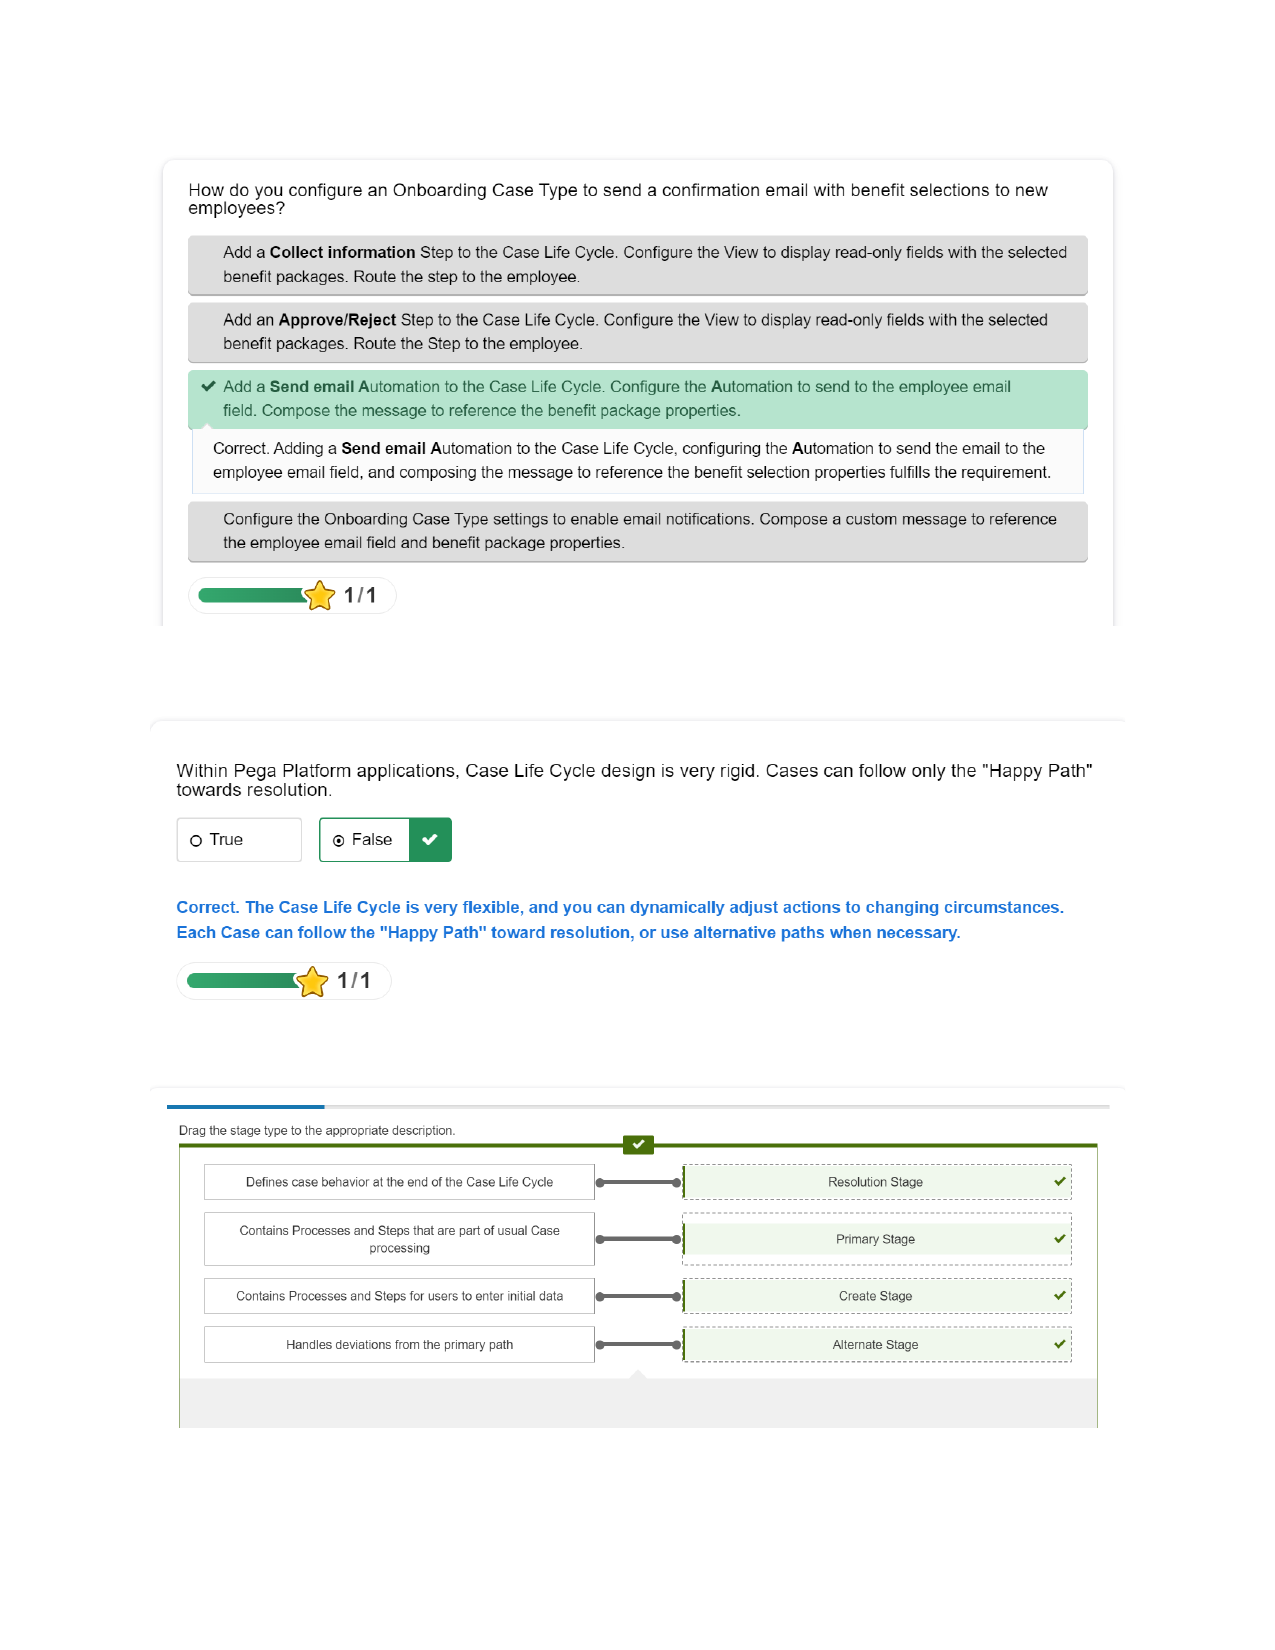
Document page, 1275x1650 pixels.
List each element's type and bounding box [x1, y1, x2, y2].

picture [150, 1073, 1125, 1428]
picture [150, 150, 1125, 626]
picture [150, 691, 1125, 1008]
